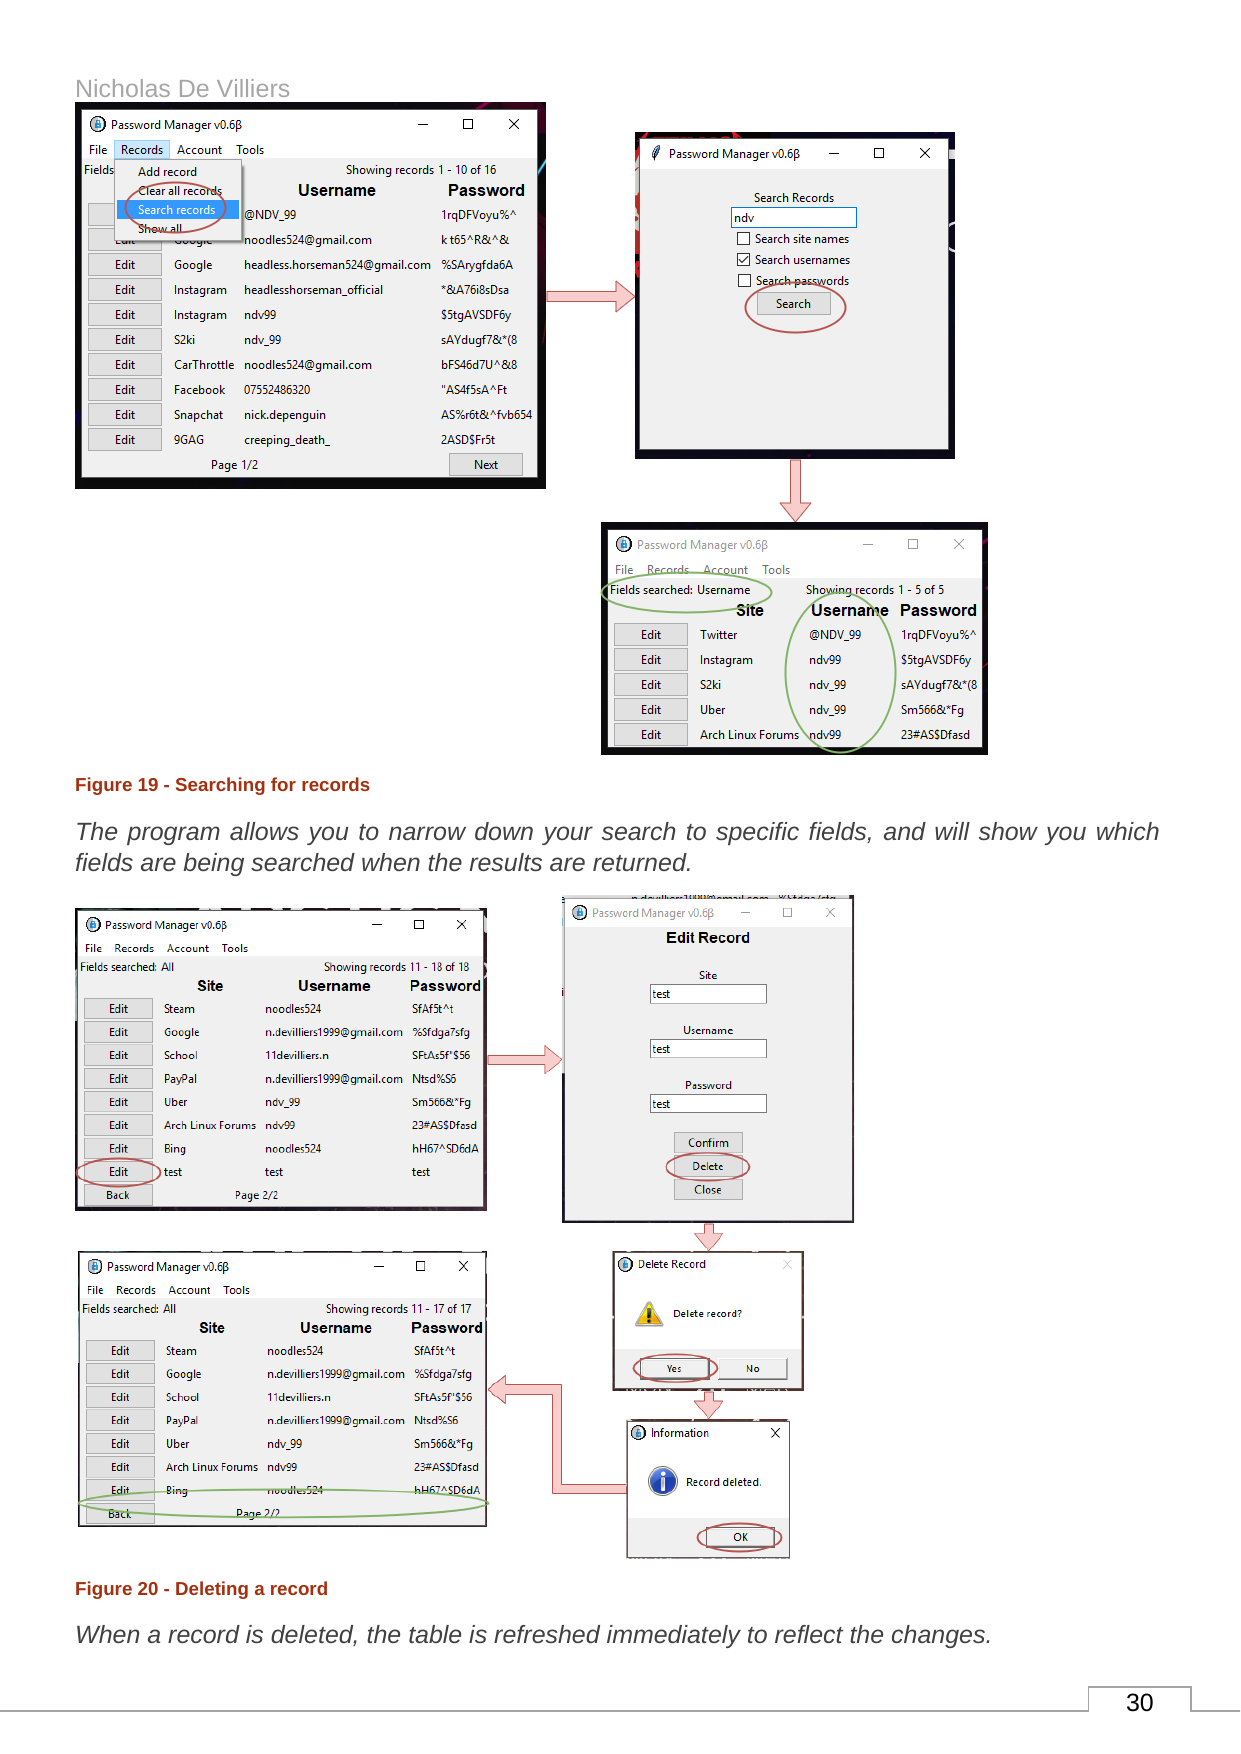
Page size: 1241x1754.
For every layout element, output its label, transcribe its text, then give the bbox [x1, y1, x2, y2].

picture [75, 102, 988, 756]
text Figure 19 - Searching for records [75, 774, 1165, 796]
text The program allows you to narrow down your search to specific fields, and will show you which fields are being searched when the results are returned. [75, 817, 1165, 876]
picture [75, 895, 855, 1559]
text When a record is deleted, the table is refreshed immediately to reflect the changes. [75, 1620, 1165, 1648]
text Figure 20 - Deleting a record [75, 1577, 1165, 1599]
